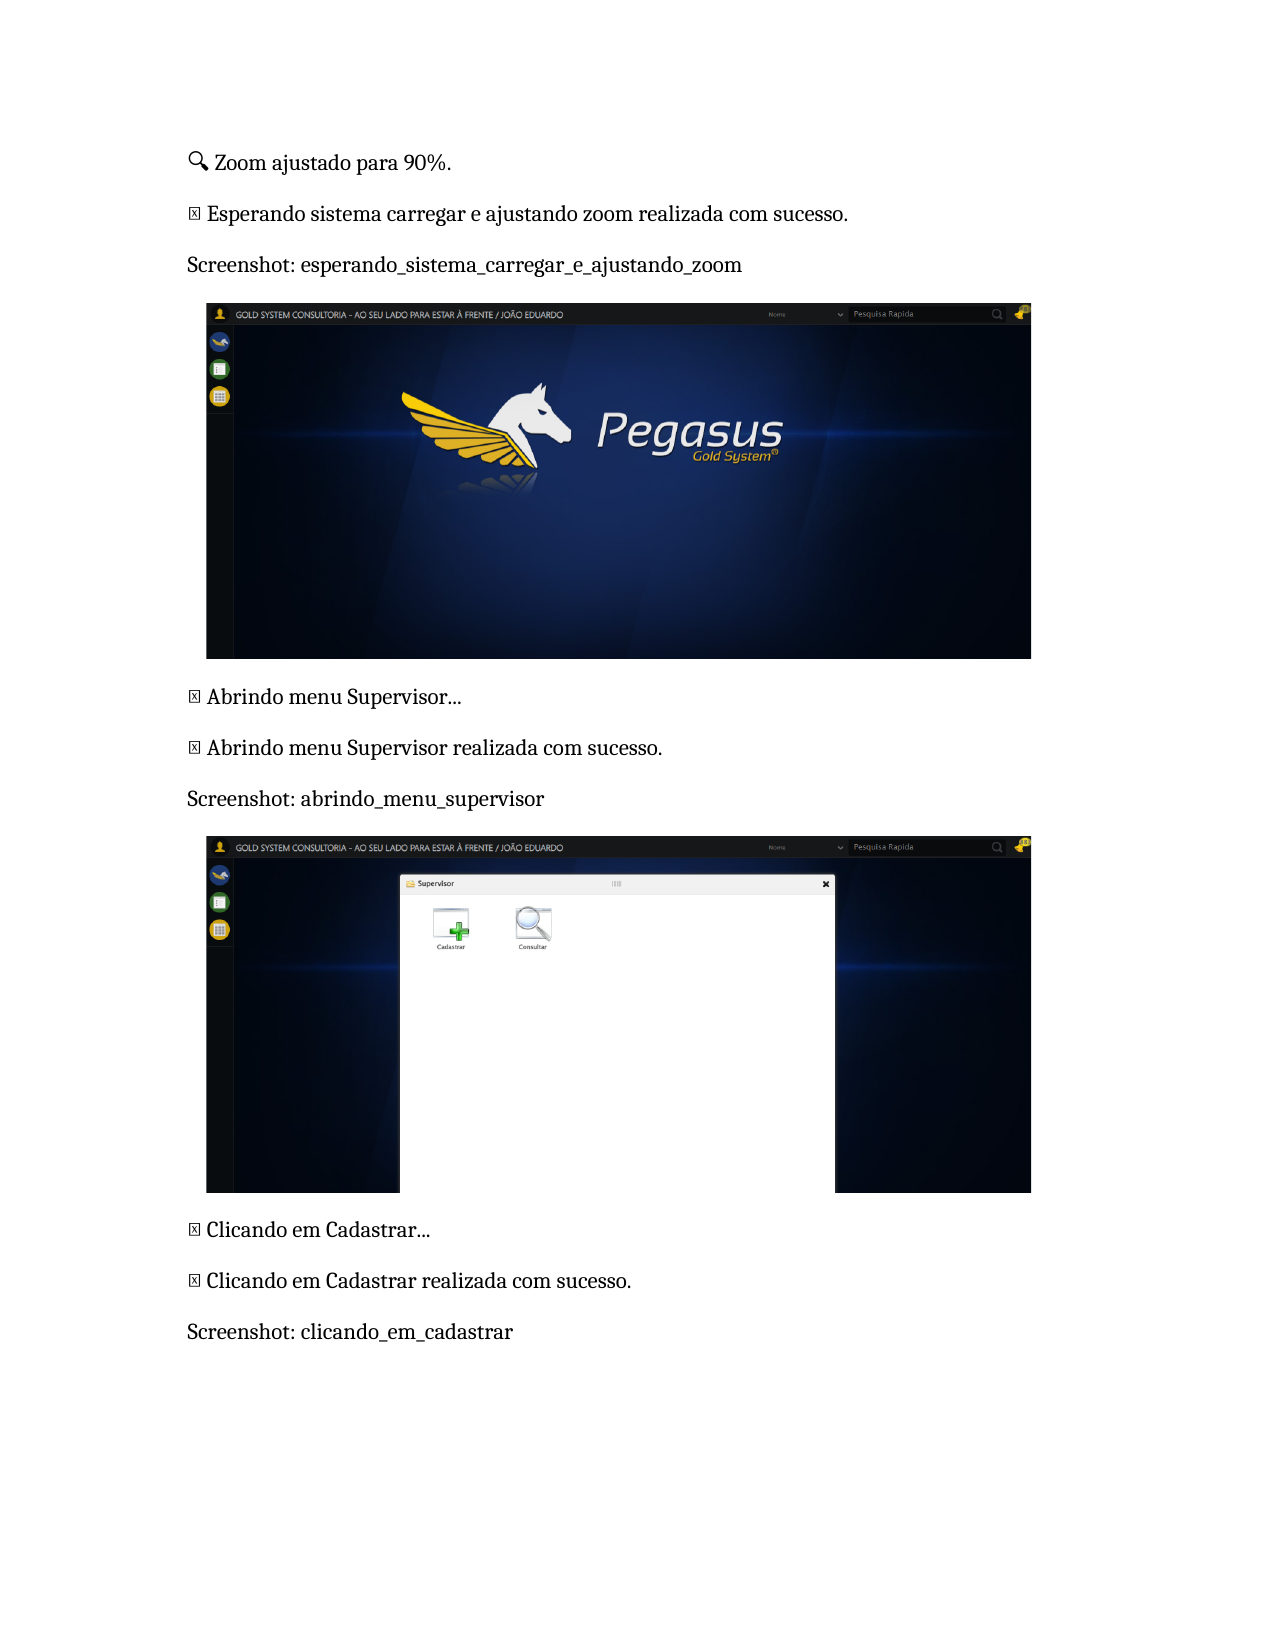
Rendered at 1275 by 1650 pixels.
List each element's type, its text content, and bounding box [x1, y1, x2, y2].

picture [206, 303, 1032, 659]
text Screenshot: clicando_em_cadastrar [187, 1319, 1087, 1346]
text ✅ Abrindo menu Supervisor realizada com sucesso. [187, 734, 1087, 761]
text Screenshot: abrindo_menu_supervisor [187, 786, 1087, 812]
text 🔄 Clicando em Cadastrar... [187, 1217, 1087, 1243]
text 🔄 Abrindo menu Supervisor... [187, 683, 1087, 710]
text ✅ Esperando sistema carregar e ajustando zoom realizada com sucesso. [187, 201, 1087, 227]
text 🔍 Zoom ajustado para 90%. [187, 150, 1087, 176]
text ✅ Clicando em Cadastrar realizada com sucesso. [187, 1268, 1087, 1294]
picture [206, 836, 1032, 1193]
text Screenshot: esperando_sistema_carregar_e_ajustando_zoom [187, 252, 1087, 278]
